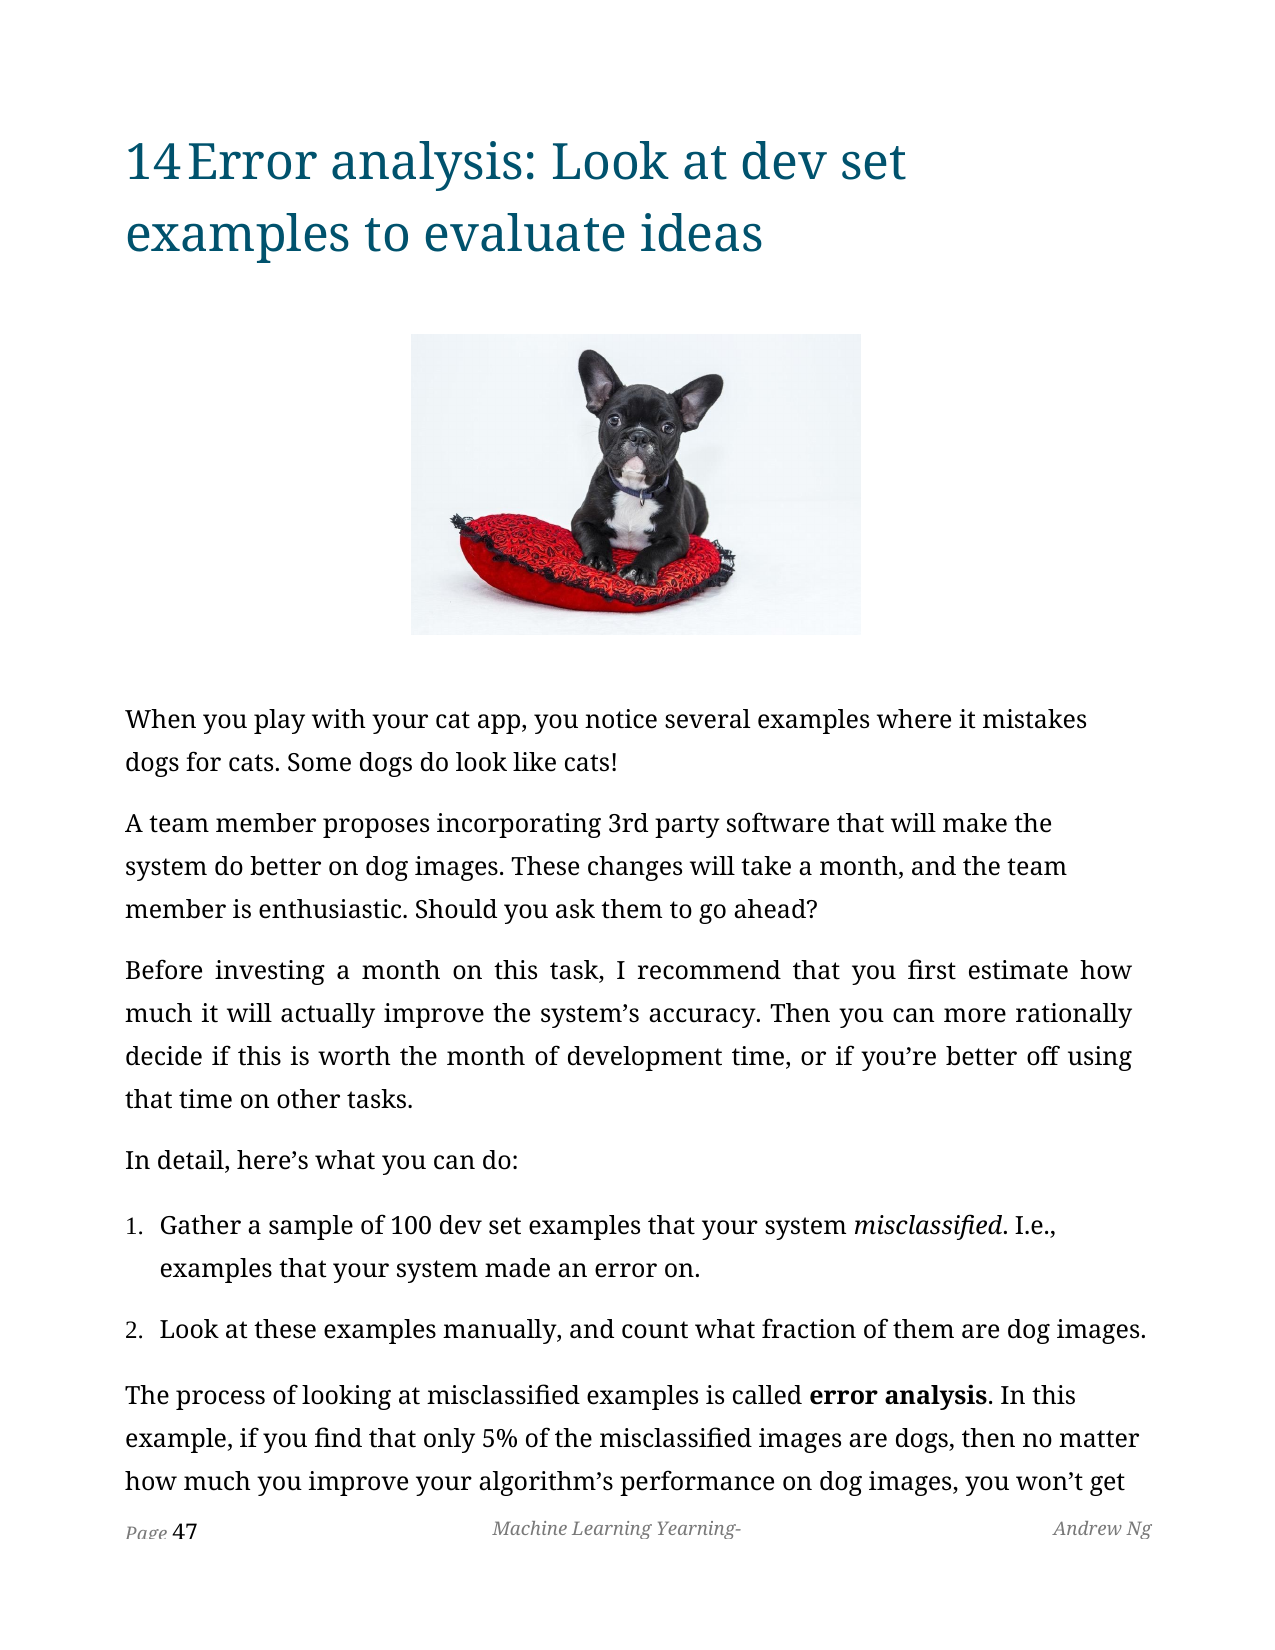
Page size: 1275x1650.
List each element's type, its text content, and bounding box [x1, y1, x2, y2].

text A team member proposes incorporating 3rd party software that will make the system do better on dog images. These changes will take a month, and the team member is enthusiastic. Should you ask them to go ahead? [125, 806, 1096, 926]
subtitle Error analysis: Look at dev set examples to evaluate ideas [125, 126, 1130, 266]
text When you play with your cat app, you notice several examples where it mistakes dogs for cats. Some dogs do look like cats! [125, 701, 1103, 778]
list Gather a sample of 100 dev set examples that your system misclassified. I.e., examples that your system made an error on. [125, 1208, 1111, 1285]
text Before investing a month on this task, I recommend that you first estimate how much it will actually improve the system’s accuracy. Then you can more rationally decide if this is worth the month of development time, or if you’re better off using that time on other tasks. [125, 953, 1133, 1116]
text In detail, here’s what you can do: [125, 1143, 1164, 1177]
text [125, 1378, 1152, 1497]
picture [411, 334, 861, 635]
list Look at these examples manually, and count what fraction of them are dog images. [125, 1312, 1164, 1346]
